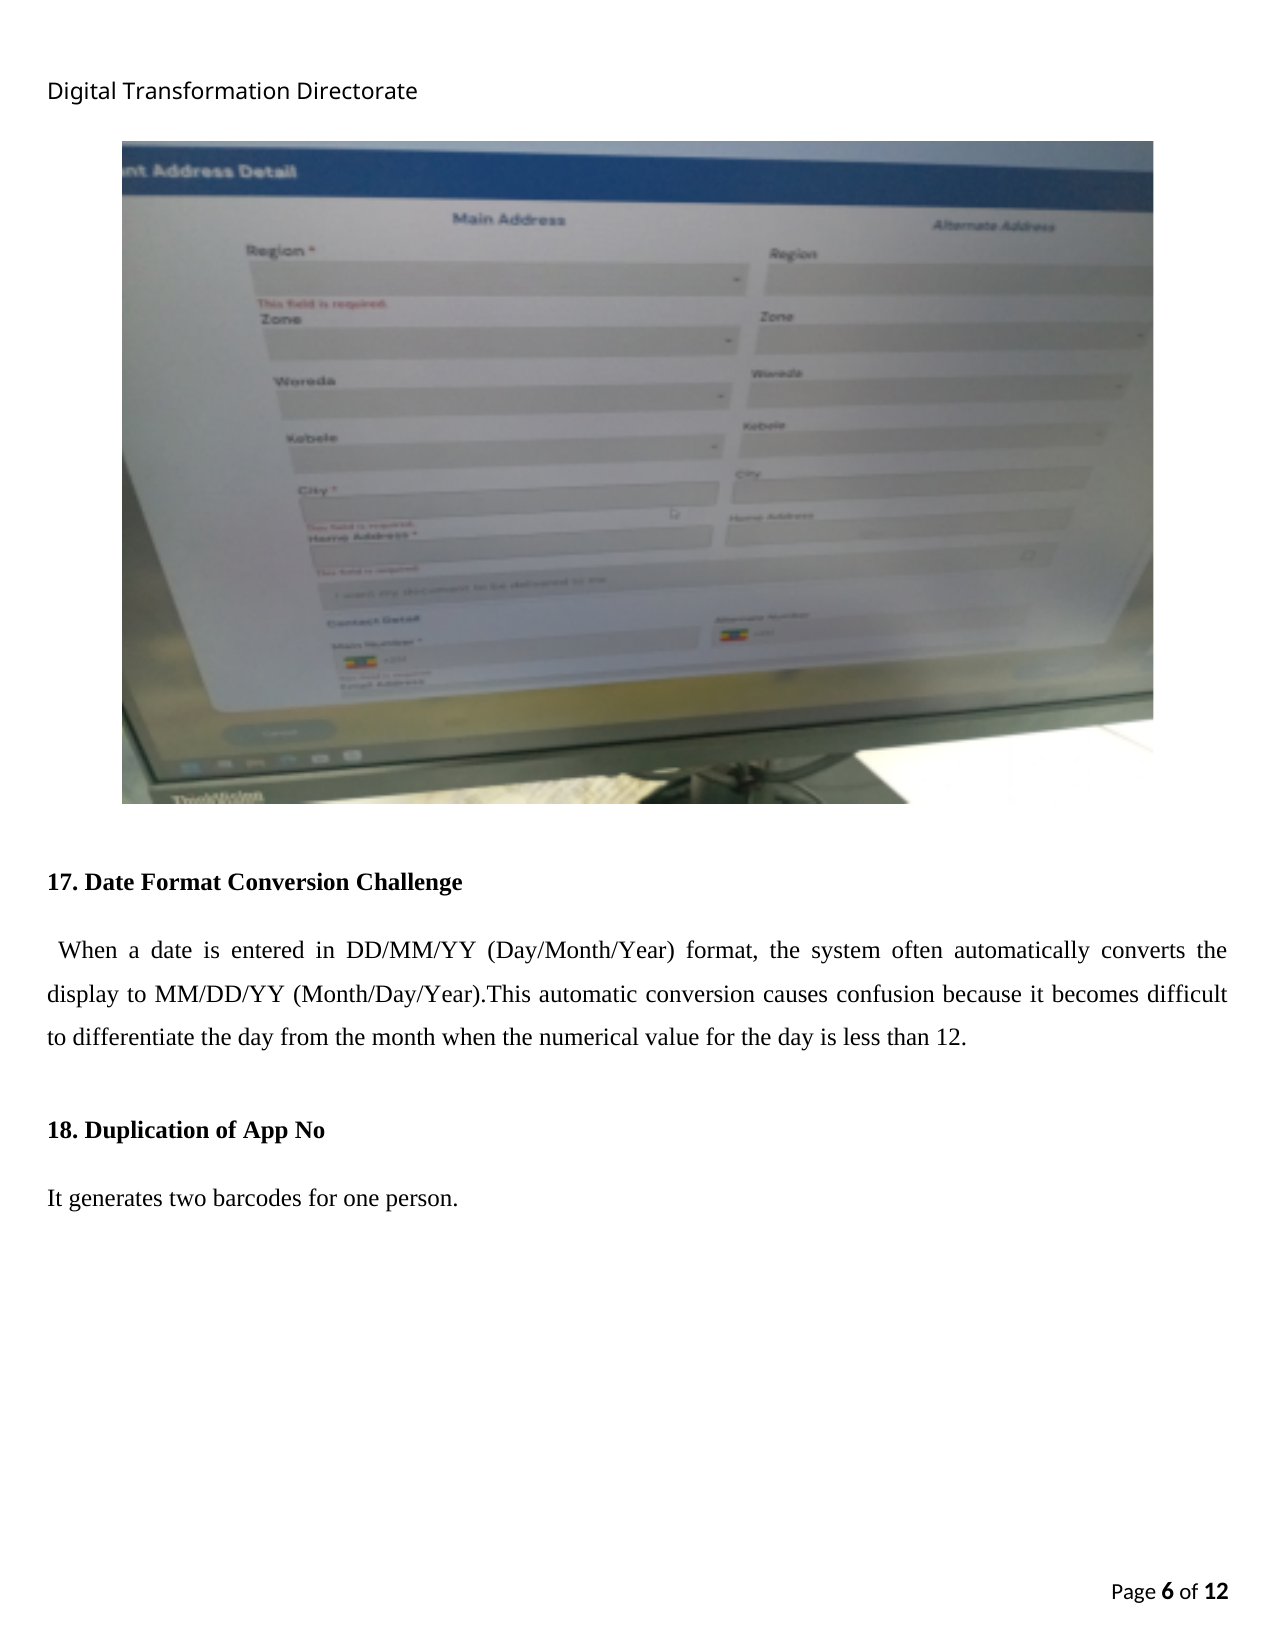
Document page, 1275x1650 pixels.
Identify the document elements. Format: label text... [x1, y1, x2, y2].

picture [122, 141, 1154, 804]
text When a date is entered in DD/MM/YY (Day/Month/Year) format, the system often automatically converts the display to MM/DD/YY (Month/Day/Year).This automatic conversion causes confusion because it becomes difficult to differentiate the day from the month when the numerical value for the day is less than 12. [47, 936, 1228, 1051]
text It generates two barcodes for one person. [47, 1183, 1228, 1212]
subtitle 17. Date Format Conversion Challenge [47, 867, 1228, 896]
subtitle 18. Duplication of App No [47, 1115, 1228, 1144]
